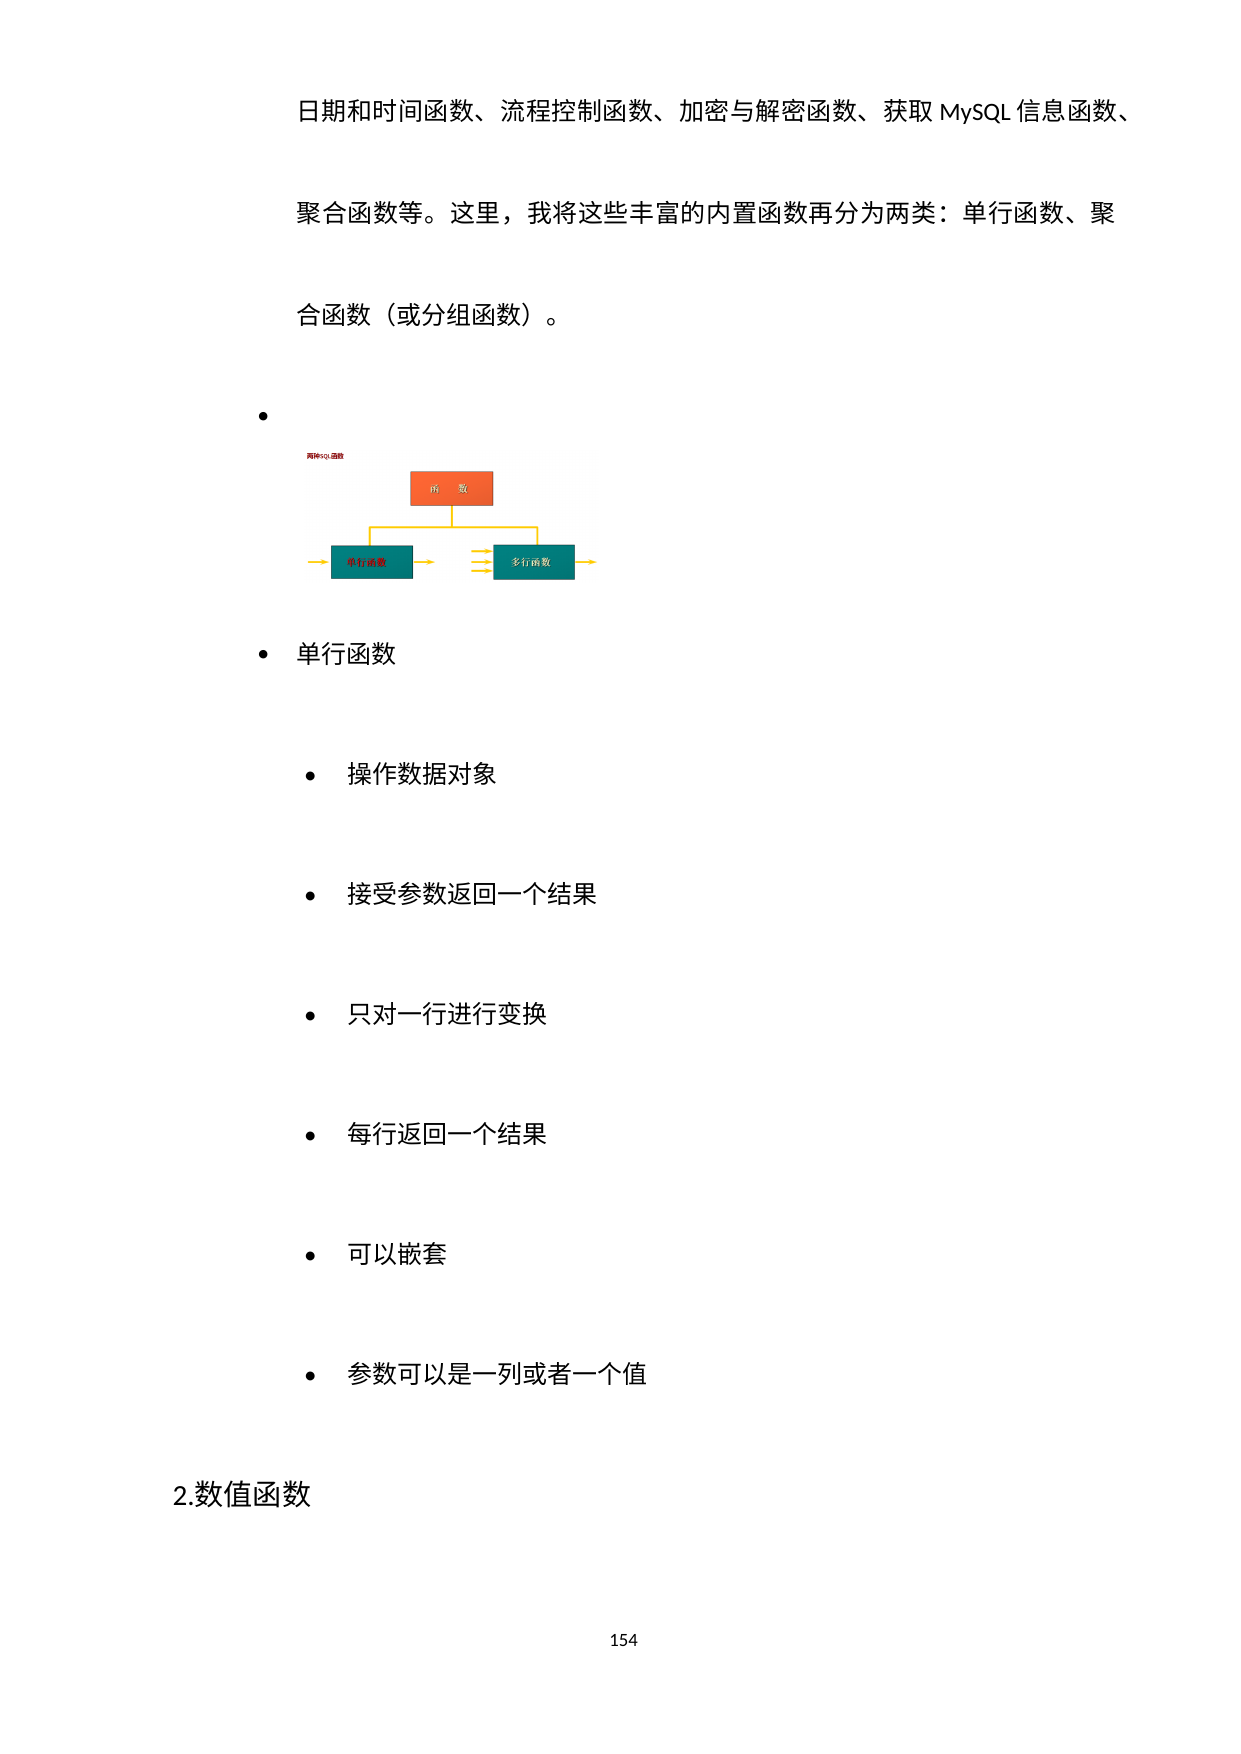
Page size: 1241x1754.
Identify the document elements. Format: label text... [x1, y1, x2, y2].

text • 操作数据对象 [304, 738, 1118, 806]
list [259, 76, 1118, 347]
subtitle 2.数值函数 [172, 1458, 1118, 1526]
text • 可以嵌套 [304, 1218, 1118, 1286]
picture [303, 450, 599, 583]
text • 每行返回一个结果 [304, 1098, 1118, 1166]
list 单行函数 [259, 618, 1118, 686]
text • 接受参数返回一个结果 [304, 858, 1118, 926]
text • 参数可以是一列或者一个值 [304, 1338, 1118, 1406]
text • 只对一行进行变换 [304, 978, 1118, 1046]
